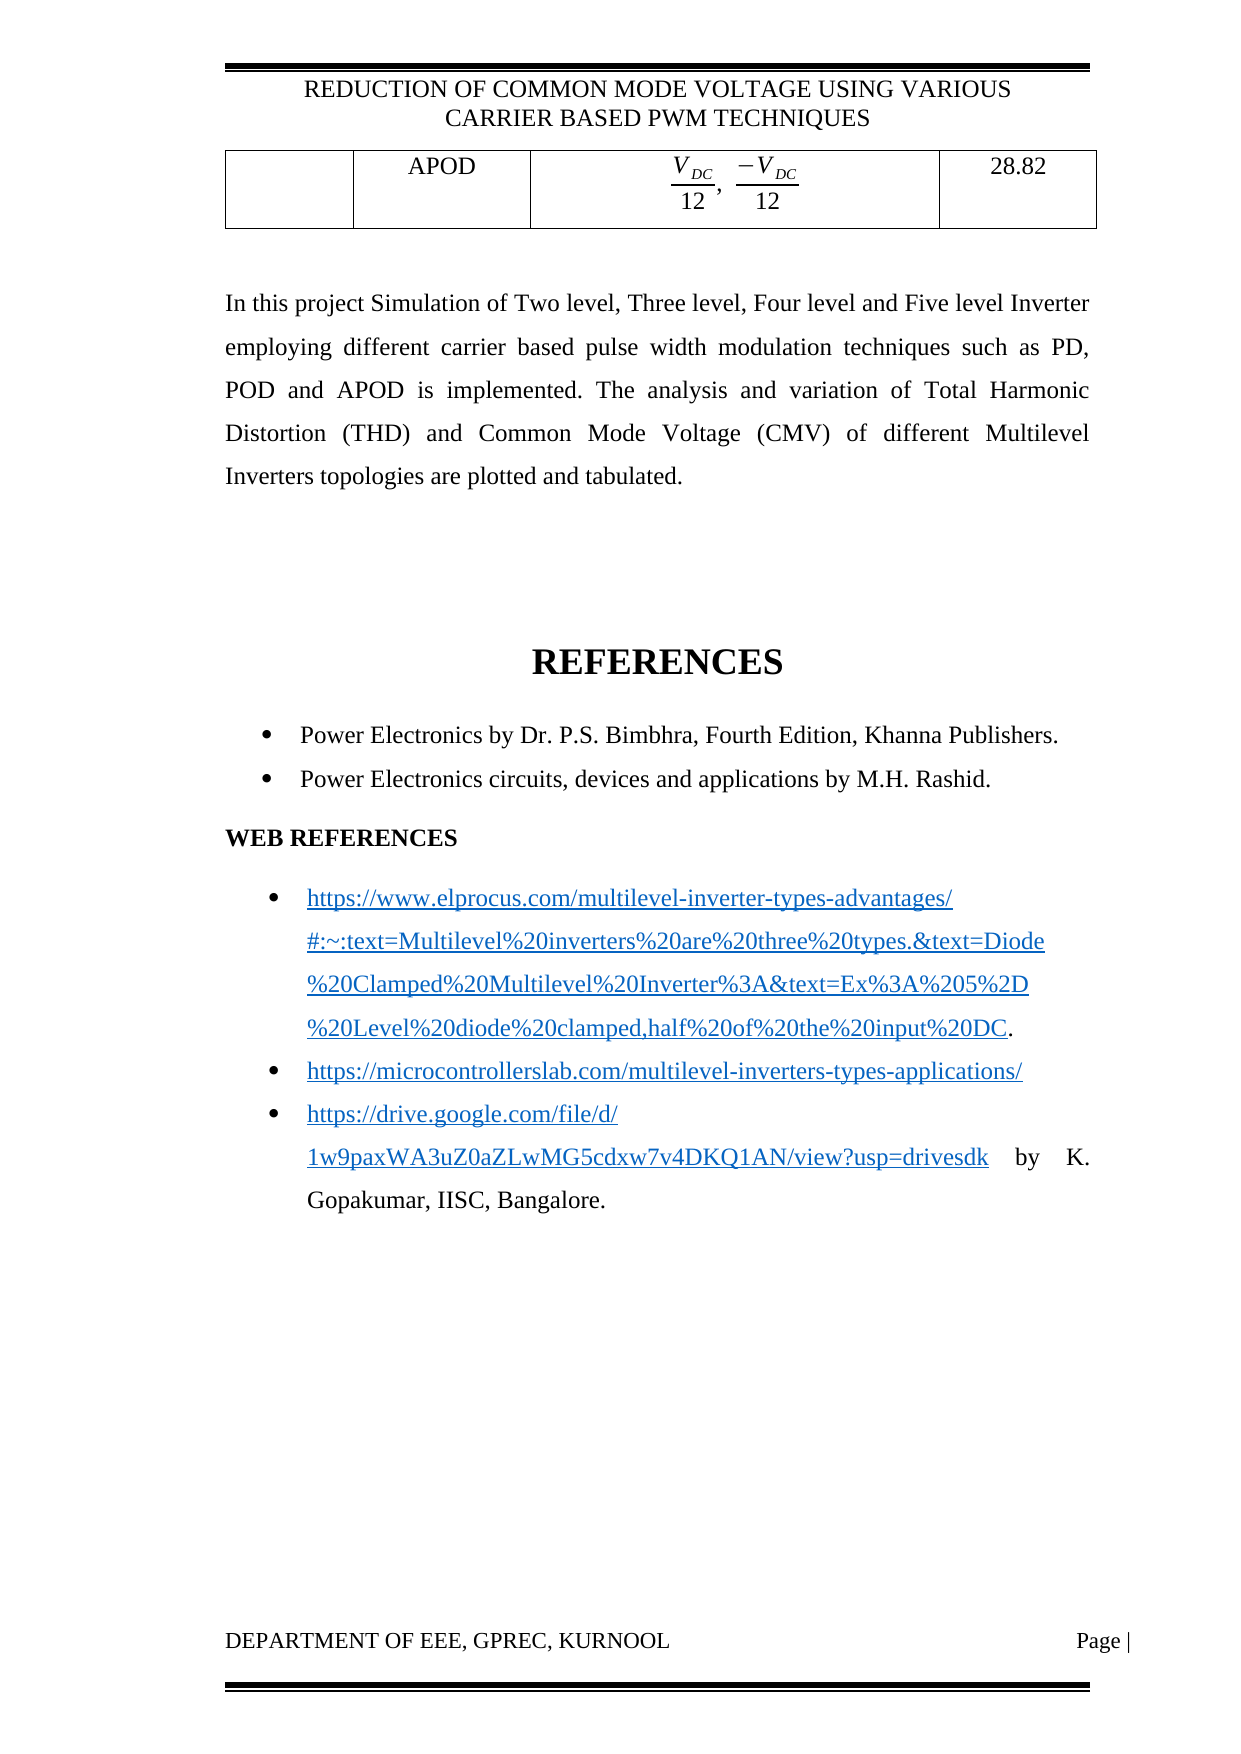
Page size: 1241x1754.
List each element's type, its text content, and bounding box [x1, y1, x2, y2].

list Power Electronics circuits, devices and applications by M.H. Rashid. [262, 764, 1090, 792]
text REFERENCES [225, 639, 1090, 682]
text WEB REFERENCES [225, 823, 1090, 852]
table_cell APOD [354, 151, 530, 228]
table_cell , [531, 151, 939, 228]
table_cell 28.82 [940, 151, 1096, 228]
list https://www.elprocus.com/multilevel-inverter-types-advantages/#:~:text=Multilevel%20inverters%20are%20three%20types.&text=Diode%20Clamped%20Multilevel%20Inverter%3A&text=Ex%3A%205%2D%20Level%20diode%20clamped,half%20of%20the%20input%20DC. [269, 883, 1090, 1041]
list https://microcontrollerslab.com/multilevel-inverters-types-applications/ [269, 1056, 1090, 1084]
text In this project Simulation of Two level, Three level, Four level and Five level Inverter employing different carrier based pulse width modulation techniques such as PD, POD and APOD is implemented. The analysis and variation of Total Harmonic Distortion (THD) and Common Mode Voltage (CMV) of different Multilevel Inverters topologies are plotted and tabulated. [225, 288, 1090, 490]
list Power Electronics by Dr. P.S. Bimbhra, Fourth Edition, Khanna Publishers. [262, 721, 1090, 749]
list https://drive.google.com/file/d/1w9paxWA3uZ0aZLwMG5cdxw7v4DKQ1AN/view?usp=drivesdk by K. Gopakumar, IISC, Bangalore. [269, 1099, 1090, 1214]
